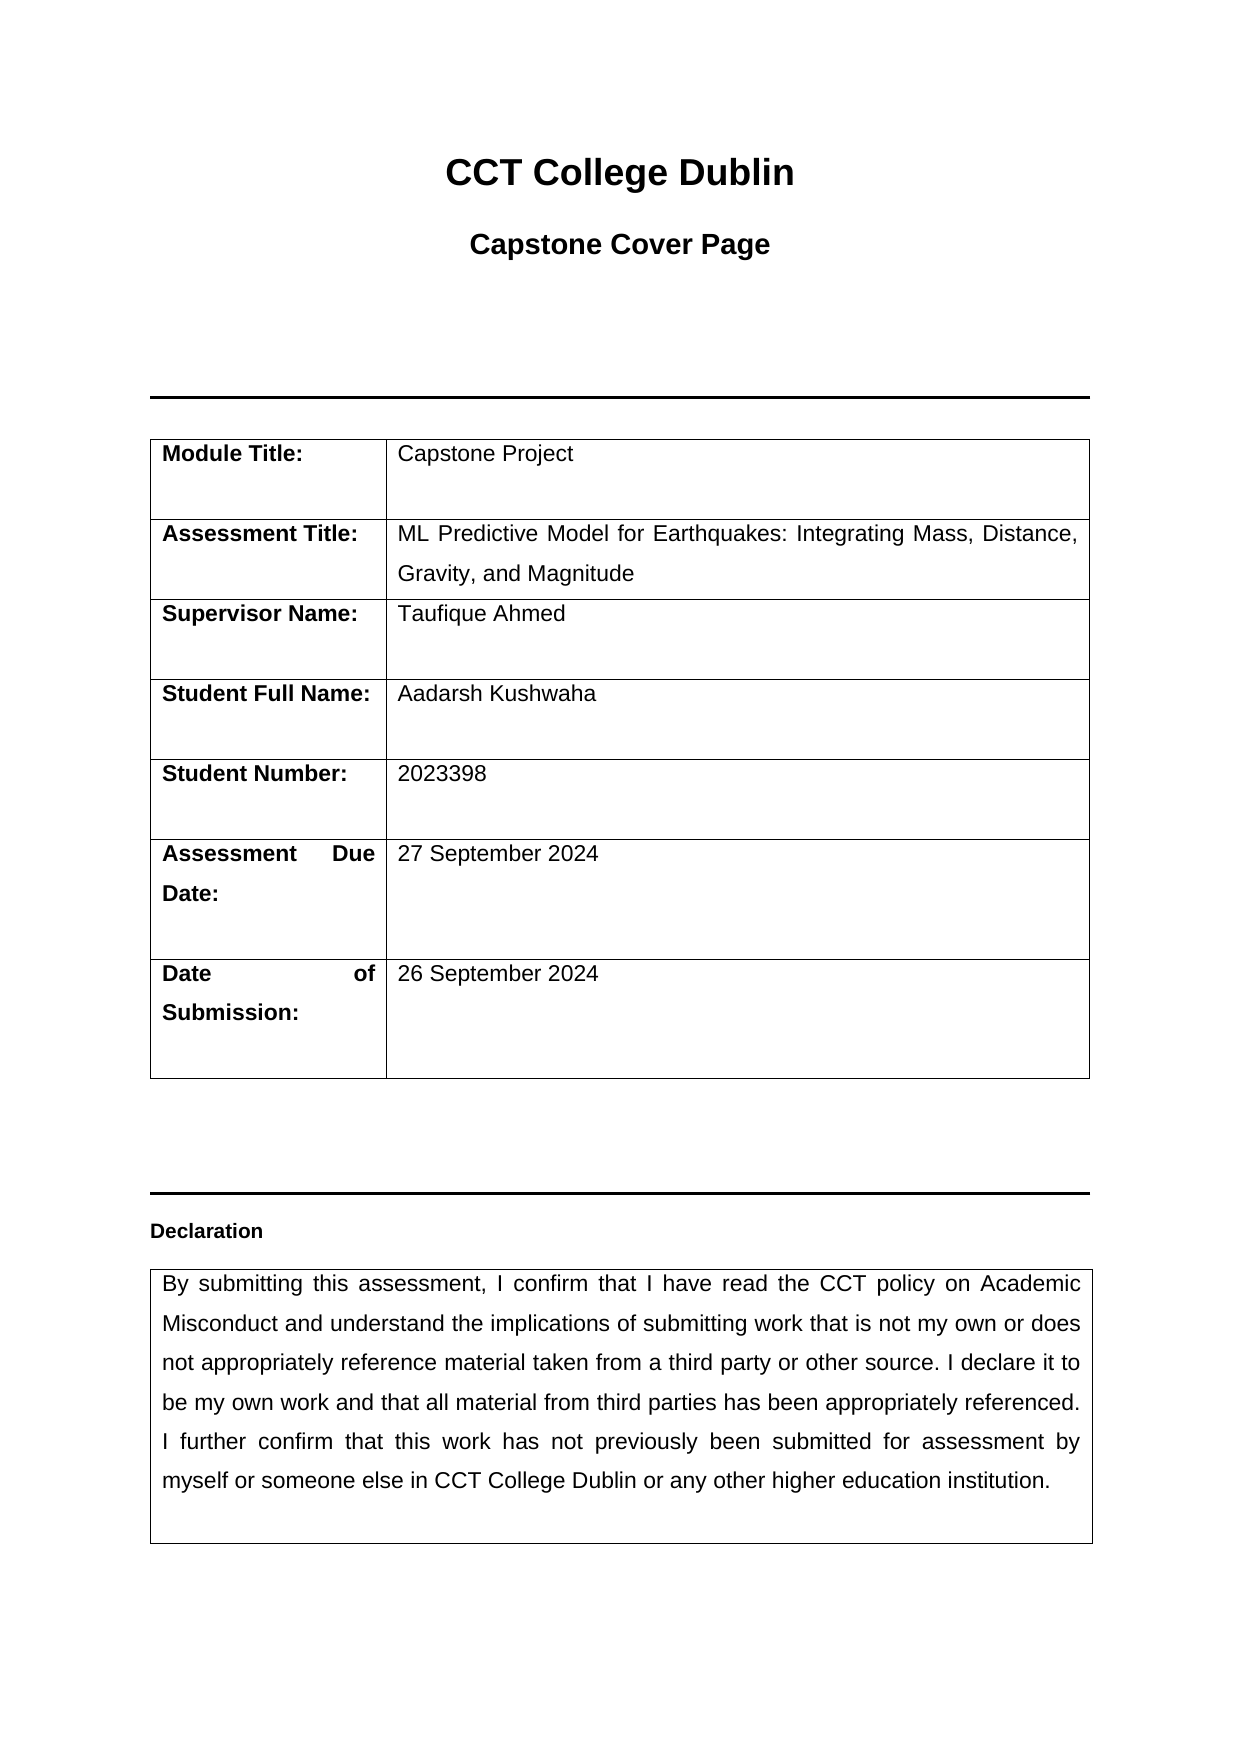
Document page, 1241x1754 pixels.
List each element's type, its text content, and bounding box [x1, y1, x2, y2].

text Declaration [150, 1219, 1090, 1243]
table_header By submitting this assessment, I confirm that I have read the CCT policy on Academic Misconduct and understand the implications of submitting work that is not my own or does not appropriately reference material taken from a third party or other source. I declare it to be my own work and that all material from third parties has been appropriately referenced. I further confirm that this work has not previously been submitted for assessment by myself or someone else in CCT College Dublin or any other higher education institution. [151, 1270, 1092, 1543]
table_cell Assessment Title: [151, 520, 386, 599]
table_cell Student Full Name: [151, 680, 386, 759]
table_cell 27 September 2024 [387, 840, 1089, 958]
text CCT College Dublin [150, 150, 1090, 193]
table_cell 2023398 [387, 760, 1089, 839]
table_cell Date of Submission: [151, 960, 386, 1078]
table_cell Supervisor Name: [151, 600, 386, 679]
table_cell Student Number: [151, 760, 386, 839]
table_cell Assessment Due Date: [151, 840, 386, 958]
table_header Module Title: [151, 440, 386, 519]
table_cell ML Predictive Model for Earthquakes: Integrating Mass, Distance, Gravity, and Magnitude [387, 520, 1089, 599]
table_header Capstone Project [387, 440, 1089, 519]
text Capstone Cover Page [150, 227, 1090, 260]
table_cell Aadarsh Kushwaha [387, 680, 1089, 759]
table_cell Taufique Ahmed [387, 600, 1089, 679]
table_cell 26 September 2024 [387, 960, 1089, 1078]
